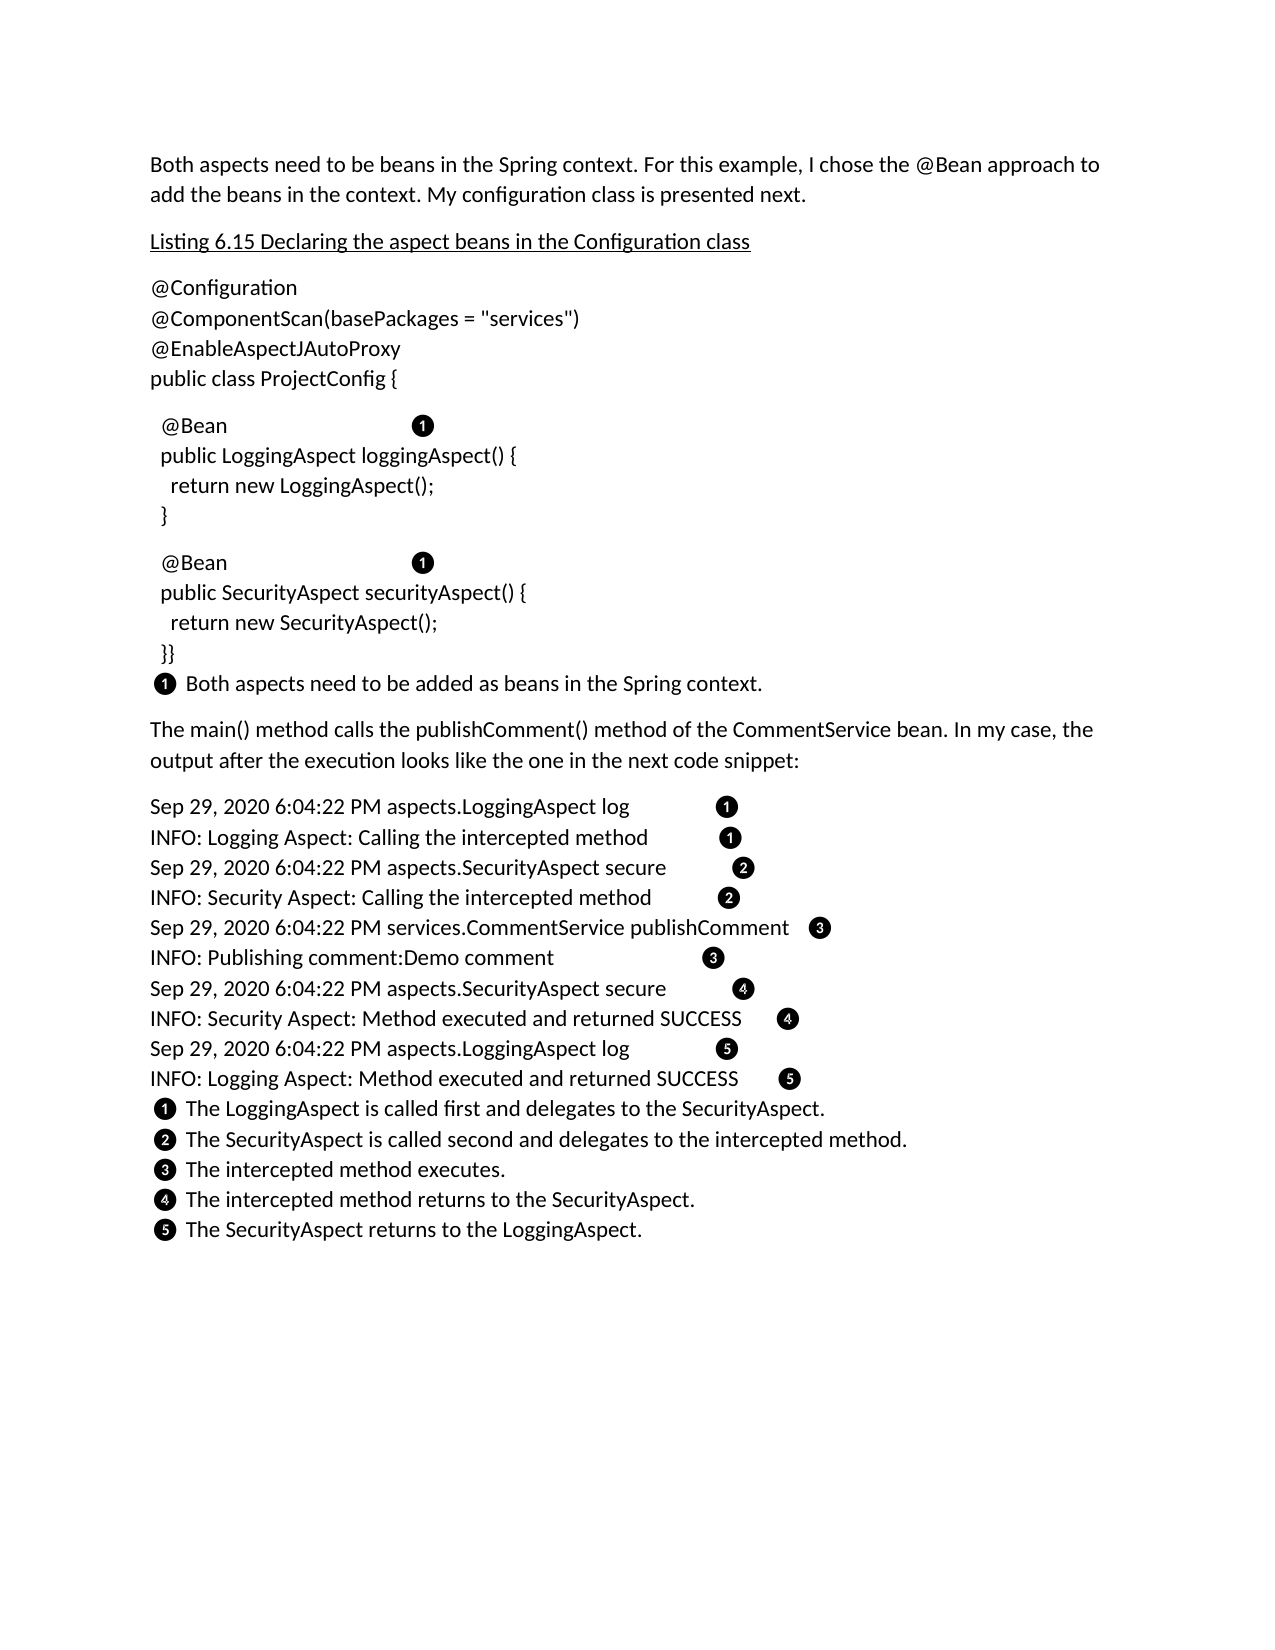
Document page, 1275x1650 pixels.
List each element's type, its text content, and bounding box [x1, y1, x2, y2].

text Listing 6.15 Declaring the aspect beans in the Configuration class [150, 227, 1125, 255]
text ❺ The SecurityAspect returns to the LoggingAspect. [150, 1215, 1125, 1243]
text }} [150, 639, 1125, 667]
text public class ProjectConfig { [150, 364, 1125, 392]
text INFO: Logging Aspect: Method executed and returned SUCCESS ❺ [150, 1064, 1125, 1092]
text ❶ Both aspects need to be added as beans in the Spring context. [150, 669, 1125, 697]
text return new LoggingAspect(); [150, 471, 1125, 499]
text Sep 29, 2020 6:04:22 PM aspects.LoggingAspect log ❶ [150, 792, 1125, 821]
text The main() method calls the publishComment() method of the CommentService bean. In my case, the output after the execution looks like the one in the next code snippet: [150, 716, 1125, 774]
text Sep 29, 2020 6:04:22 PM aspects.SecurityAspect secure ❷ [150, 853, 1125, 881]
text INFO: Logging Aspect: Calling the intercepted method ❶ [150, 823, 1125, 851]
text @Configuration [150, 273, 1125, 302]
text ❹ The intercepted method returns to the SecurityAspect. [150, 1185, 1125, 1213]
text INFO: Publishing comment:Demo comment ❸ [150, 943, 1125, 972]
text ❷ The SecurityAspect is called second and delegates to the intercepted method. [150, 1125, 1125, 1153]
text Sep 29, 2020 6:04:22 PM aspects.LoggingAspect log ❺ [150, 1034, 1125, 1062]
text ❶ The LoggingAspect is called first and delegates to the SecurityAspect. [150, 1094, 1125, 1123]
text @ComponentScan(basePackages = "services") [150, 304, 1125, 332]
text return new SecurityAspect(); [150, 608, 1125, 637]
text @Bean ❶ [150, 548, 1125, 576]
text INFO: Security Aspect: Method executed and returned SUCCESS ❹ [150, 1004, 1125, 1032]
text INFO: Security Aspect: Calling the intercepted method ❷ [150, 883, 1125, 911]
text } [150, 501, 1125, 529]
text public LoggingAspect loggingAspect() { [150, 441, 1125, 469]
text Sep 29, 2020 6:04:22 PM services.CommentService publishComment ❸ [150, 913, 1125, 941]
text @EnableAspectJAutoProxy [150, 334, 1125, 362]
text public SecurityAspect securityAspect() { [150, 578, 1125, 606]
text @Bean ❶ [150, 411, 1125, 439]
text ❸ The intercepted method executes. [150, 1155, 1125, 1183]
text Sep 29, 2020 6:04:22 PM aspects.SecurityAspect secure ❹ [150, 974, 1125, 1002]
text Both aspects need to be beans in the Spring context. For this example, I chose the @Bean approach to add the beans in the context. My configuration class is presented next. [150, 150, 1125, 208]
